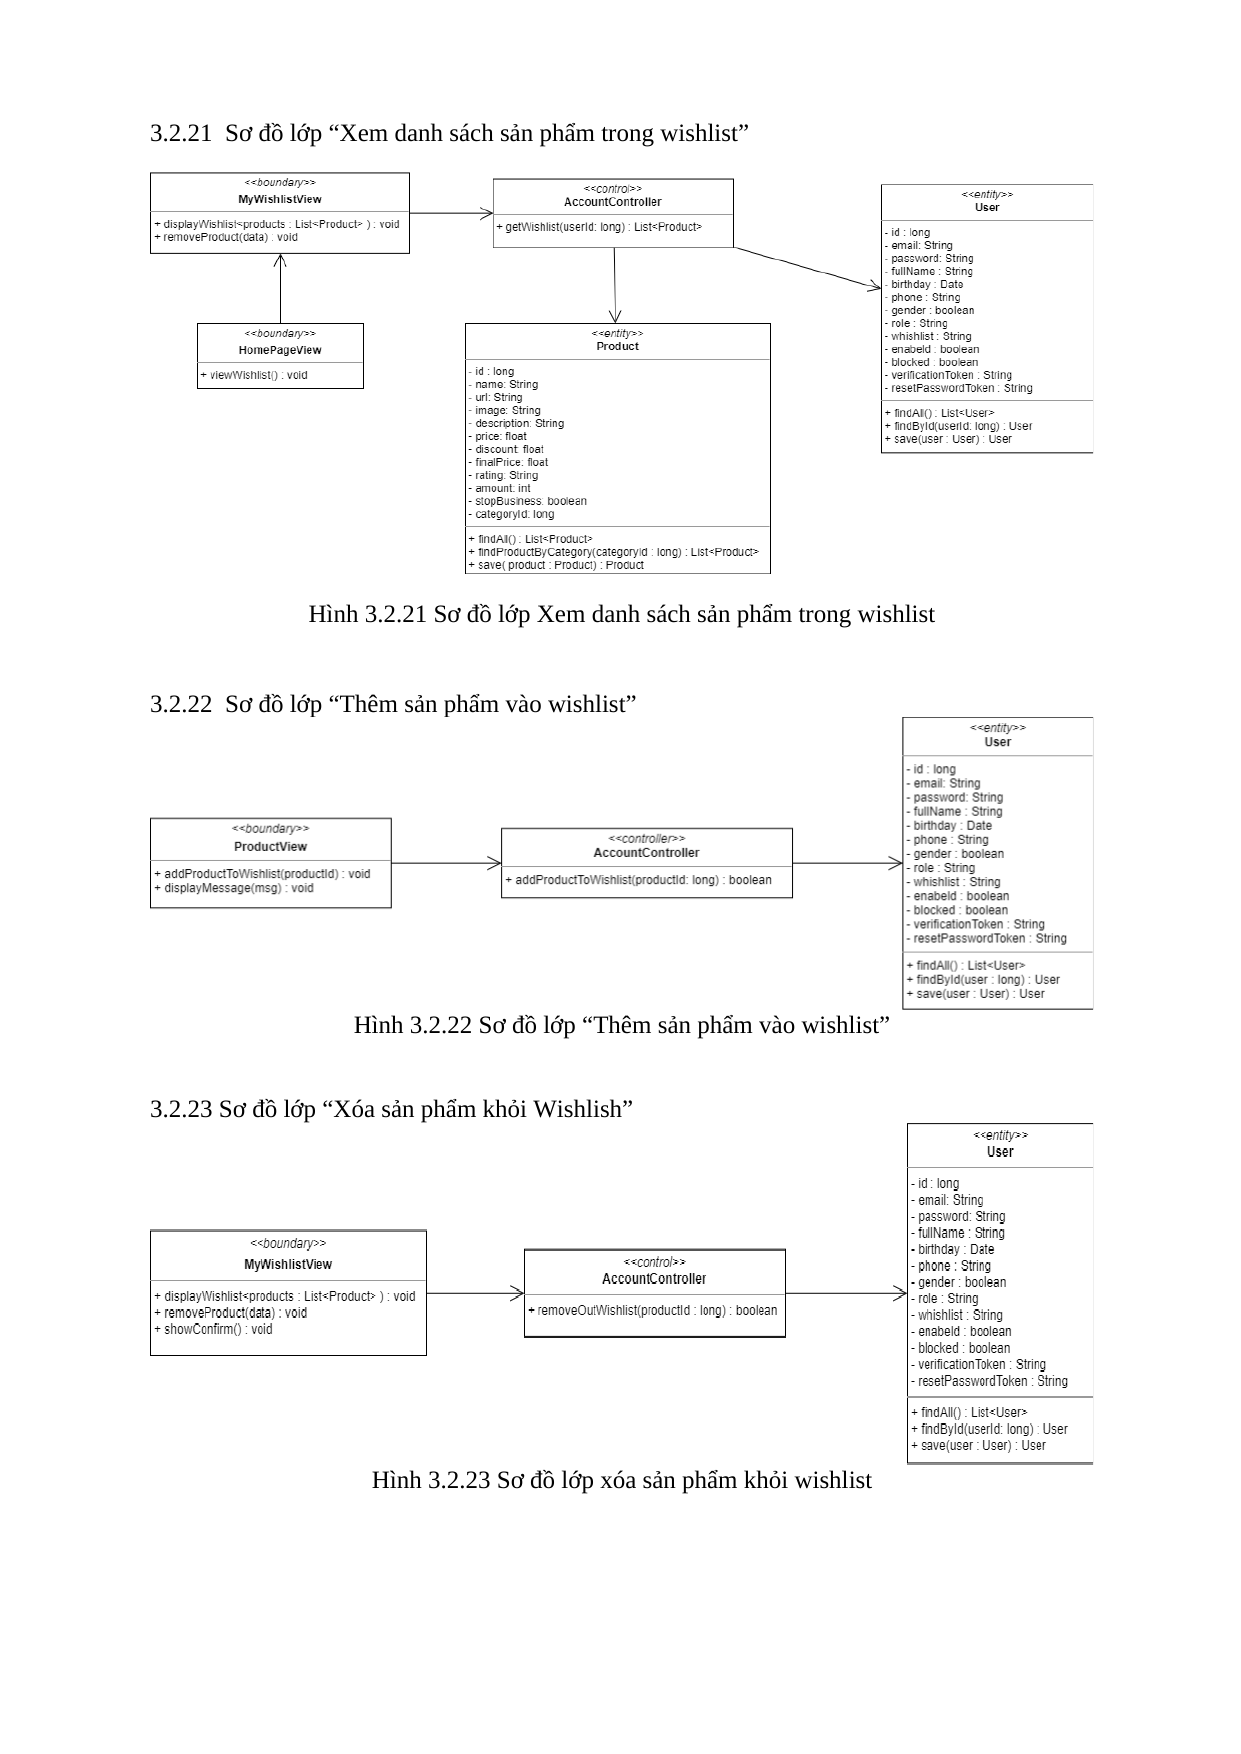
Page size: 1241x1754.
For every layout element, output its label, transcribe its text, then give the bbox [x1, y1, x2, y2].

picture [150, 172, 1094, 574]
picture [150, 717, 1094, 1011]
subtitle 3.2.22 Sơ đồ lớp “Thêm sản phẩm vào wishlist” [150, 689, 1094, 717]
text Hình 3.2.23 Sơ đồ lớp xóa sản phẩm khỏi wishlist [150, 1465, 1094, 1494]
text Hình 3.2.22 Sơ đồ lớp “Thêm sản phẩm vào wishlist” [150, 1011, 1094, 1039]
subtitle 3.2.23 Sơ đồ lớp “Xóa sản phẩm khỏi Wishlish” [150, 1094, 1094, 1123]
subtitle 3.2.21 Sơ đồ lớp “Xem danh sách sản phẩm trong wishlist” [150, 118, 1094, 147]
picture [150, 1123, 1094, 1465]
text Hình 3.2.21 Sơ đồ lớp Xem danh sách sản phẩm trong wishlist [150, 599, 1094, 627]
